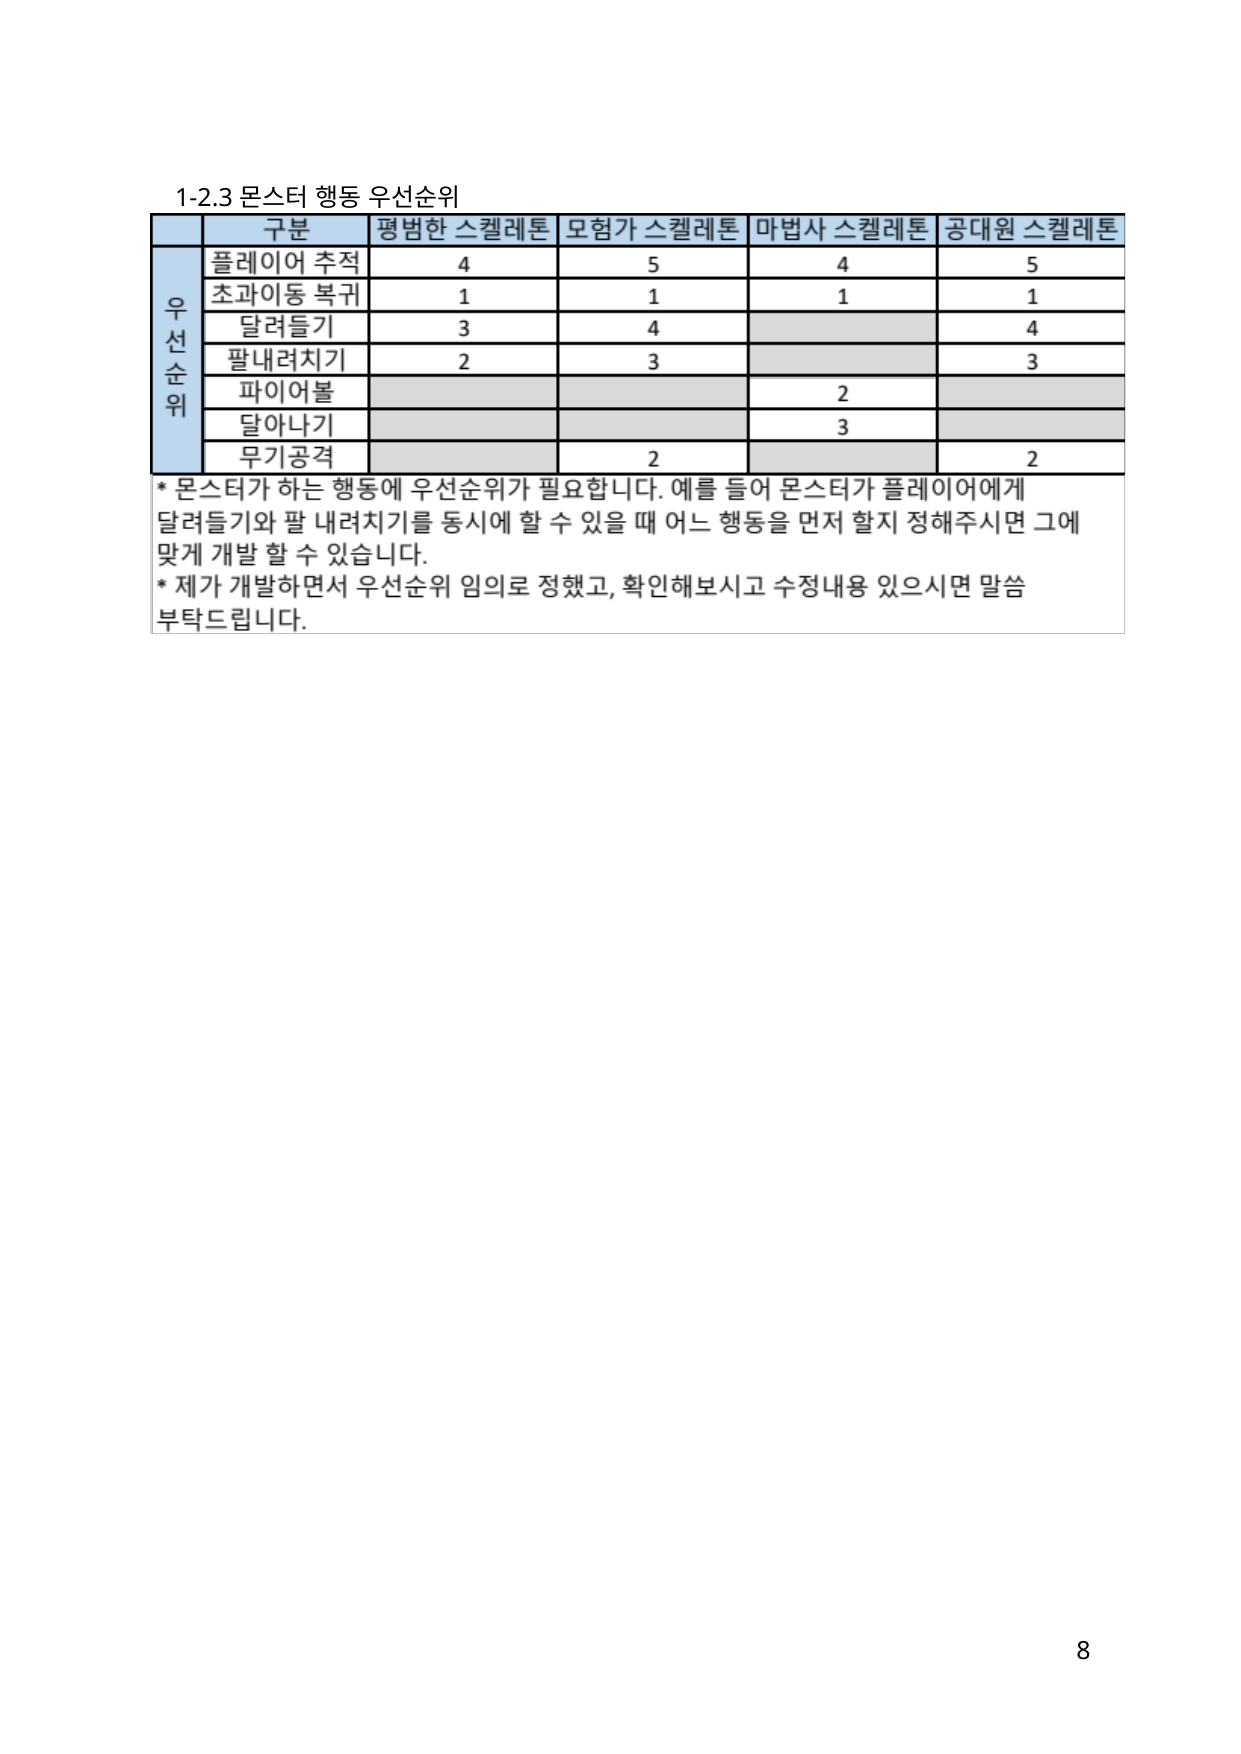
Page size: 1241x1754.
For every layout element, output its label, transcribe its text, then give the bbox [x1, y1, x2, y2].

text 1-2.3 몬스터 행동 우선순위 [150, 177, 1090, 213]
